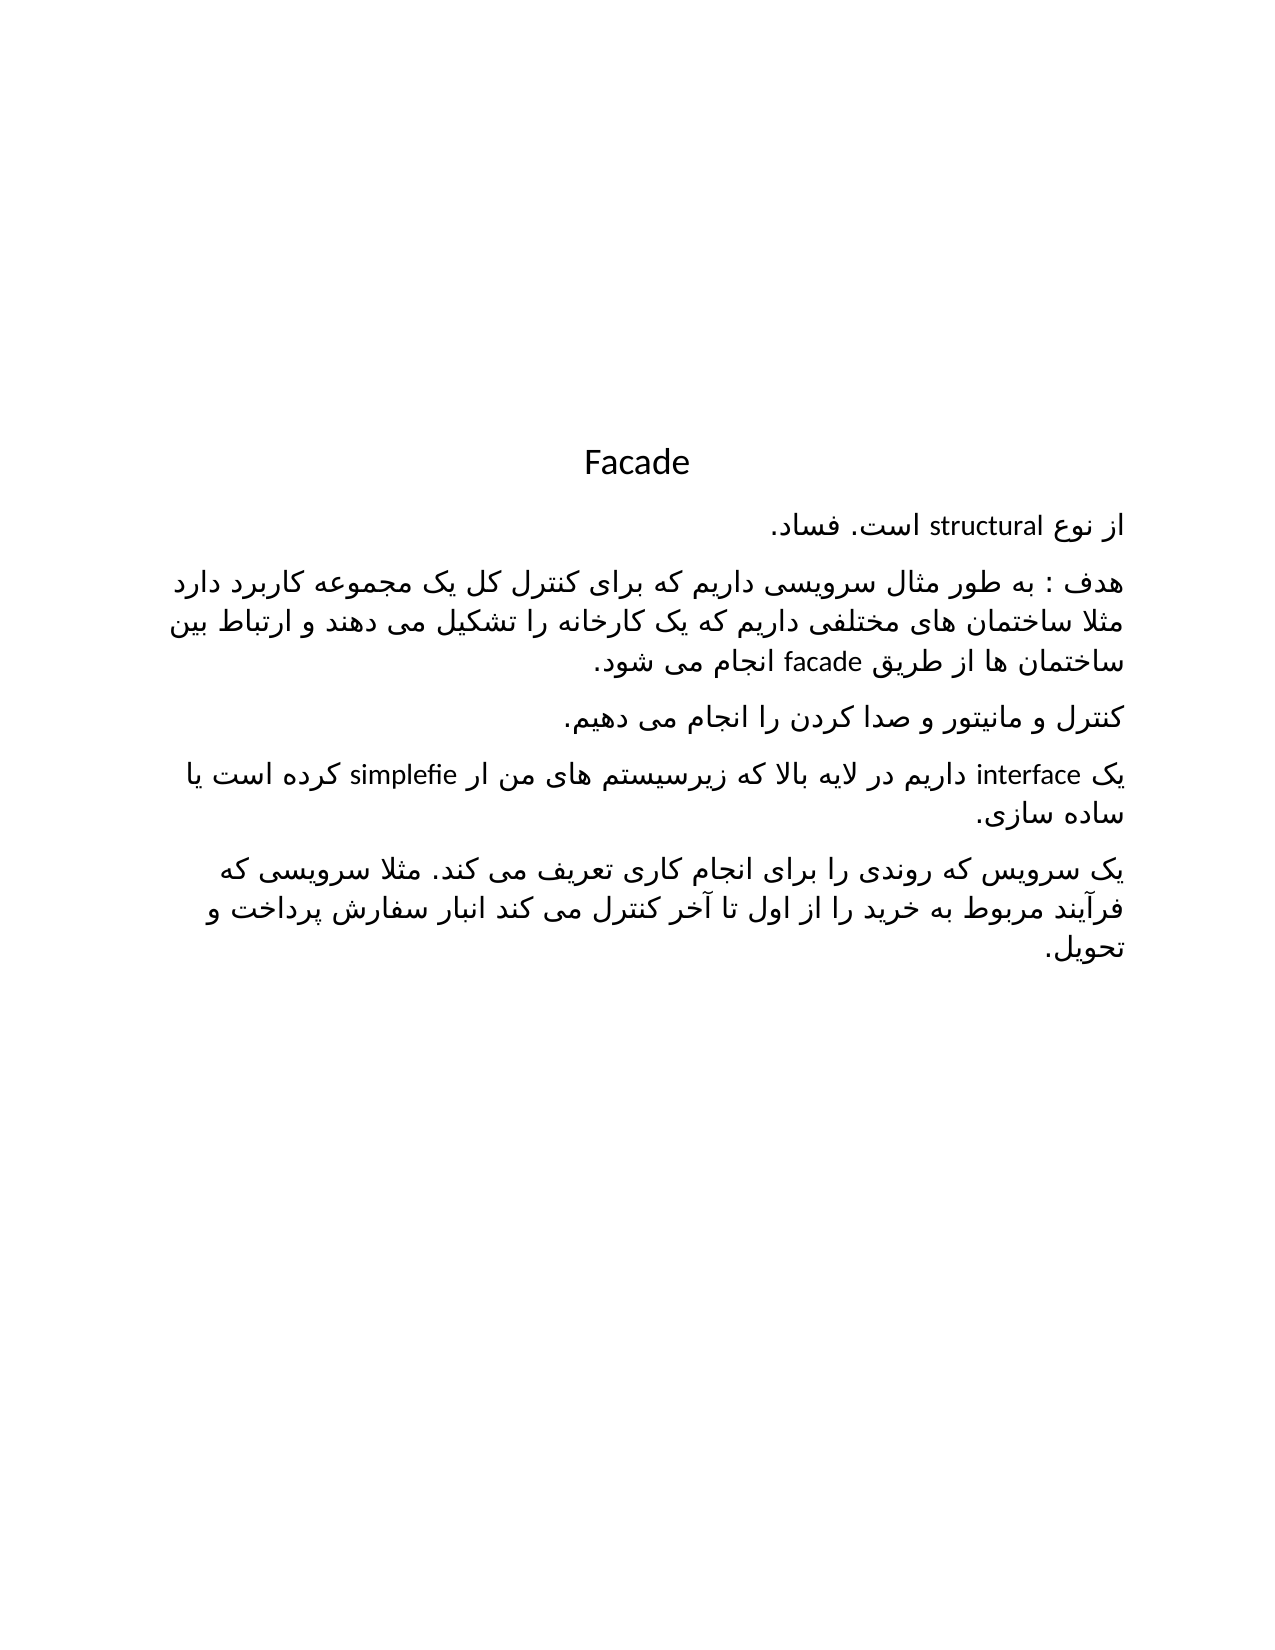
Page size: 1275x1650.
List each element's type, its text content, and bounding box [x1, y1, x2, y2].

text هدف : به طور مثال سرویسی داریم که برای کنترل کل یک مجموعه کاربرد دارد مثلا ساختمان های مختلفی داریم که یک کارخانه را تشکیل می دهند و ارتباط بین ساختمان ها از طریق facade انجام می شود. [150, 565, 1125, 678]
text Facade [150, 438, 1125, 484]
text کنترل و مانیتور و صدا کردن را انجام می دهیم. [150, 701, 1125, 734]
text از نوع structural است. فساد. [150, 507, 1125, 543]
text یک interface داریم در لایه بالا که زیرسیستم های من ار simplefie کرده است یا ساده سازی. [150, 756, 1125, 831]
text یک سرویس که روندی را برای انجام کاری تعریف می کند. مثلا سرویسی که فرآیند مربوط به خرید را از اول تا آخر کنترل می کند انبار سفارش پرداخت و تحویل. [150, 852, 1125, 964]
